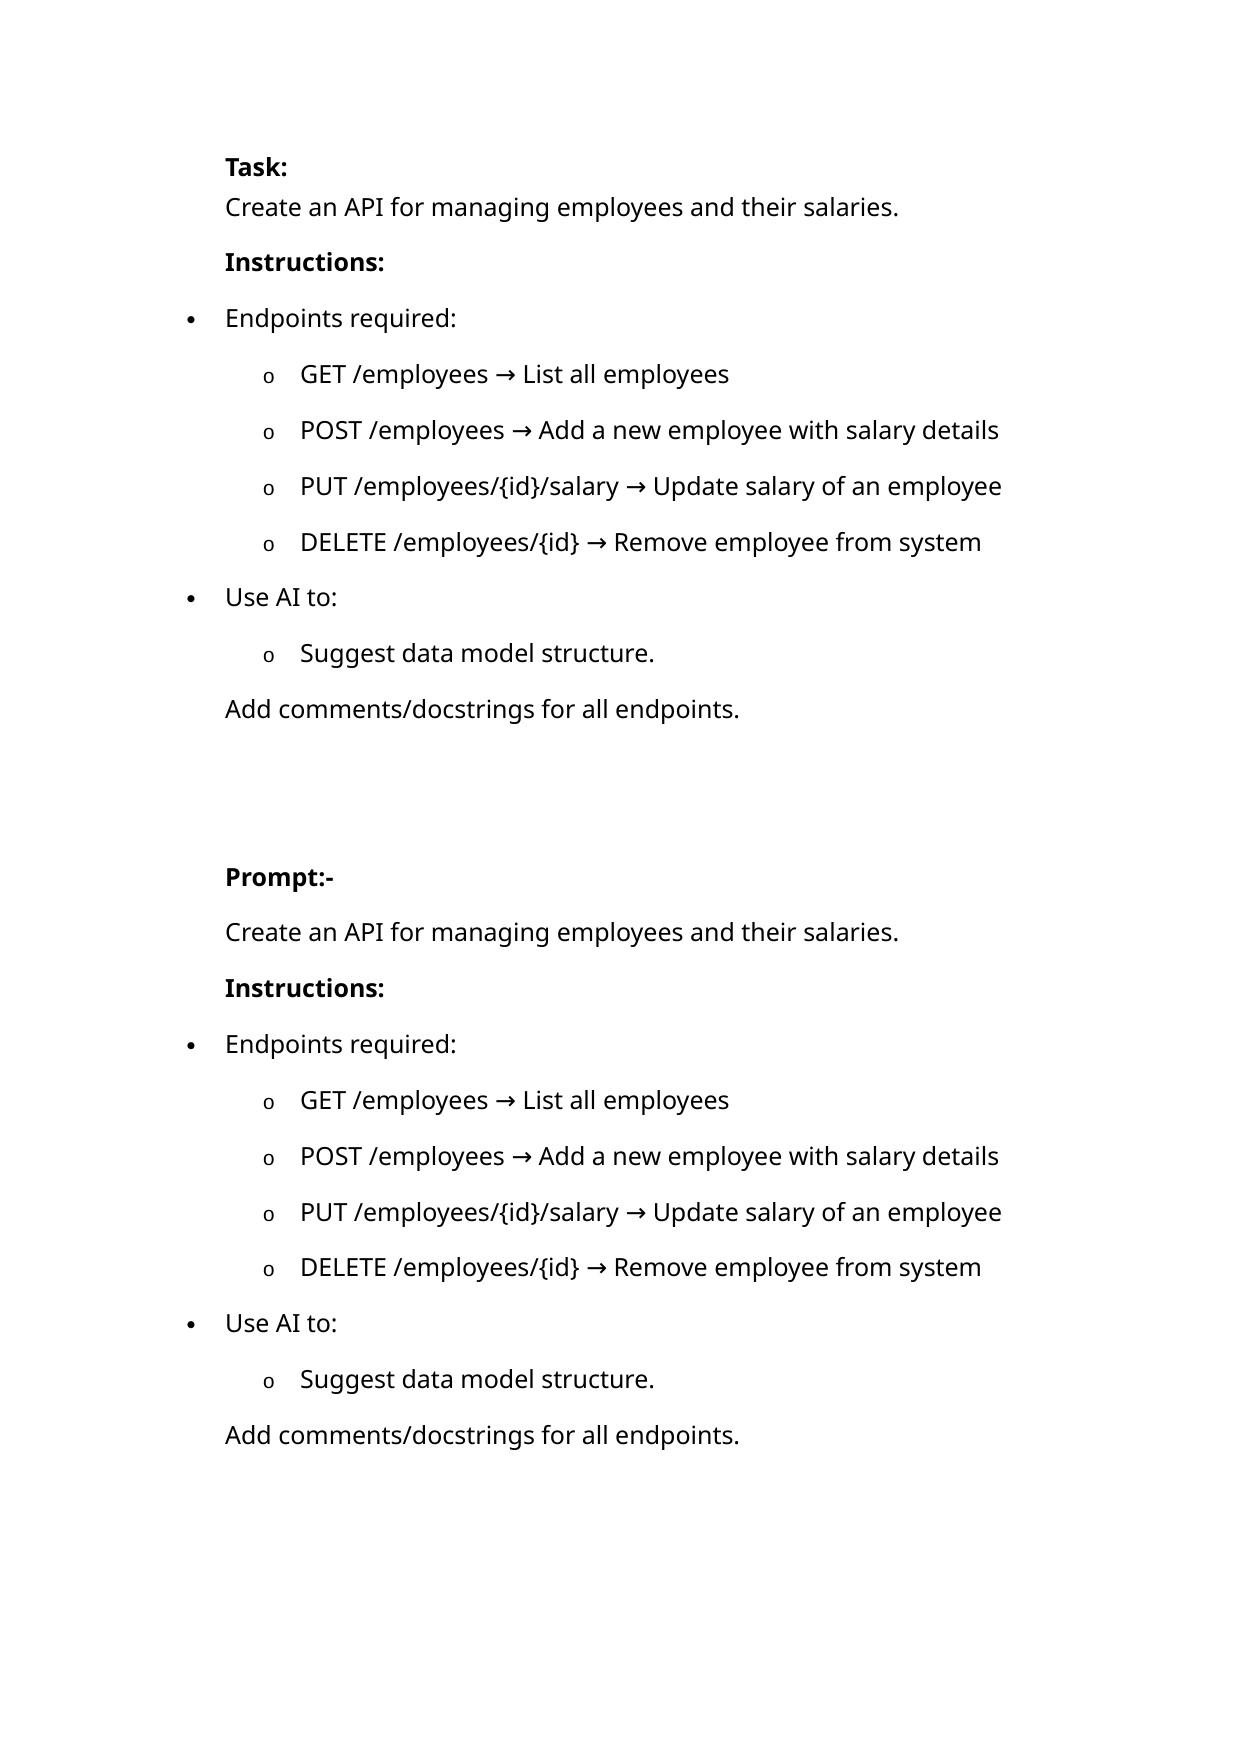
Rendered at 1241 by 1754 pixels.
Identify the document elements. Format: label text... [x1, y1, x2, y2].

text Task: Create an API for managing employees and their salaries. [225, 150, 1090, 223]
text Instructions: [225, 245, 1090, 279]
text Prompt:- [225, 859, 1090, 893]
list Use AI to: [187, 1306, 1090, 1340]
list Endpoints required: [187, 1027, 1090, 1061]
list PUT /employees/{id}/salary → Update salary of an employee [262, 1194, 1090, 1228]
list GET /employees → List all employees [262, 357, 1090, 391]
text Create an API for managing employees and their salaries. [225, 915, 1090, 949]
list POST /employees → Add a new employee with salary details [262, 412, 1090, 447]
list PUT /employees/{id}/salary → Update salary of an employee [262, 468, 1090, 502]
list Suggest data model structure. [262, 636, 1090, 670]
text Instructions: [225, 971, 1090, 1005]
list DELETE /employees/{id} → Remove employee from system [262, 1250, 1090, 1284]
list Suggest data model structure. [262, 1362, 1090, 1396]
text Add comments/docstrings for all endpoints. [225, 1417, 1090, 1452]
list Endpoints required: [187, 301, 1090, 335]
text Add comments/docstrings for all endpoints. [225, 692, 1090, 726]
list GET /employees → List all employees [262, 1082, 1090, 1117]
list Use AI to: [187, 580, 1090, 614]
list POST /employees → Add a new employee with salary details [262, 1138, 1090, 1172]
list DELETE /employees/{id} → Remove employee from system [262, 524, 1090, 558]
